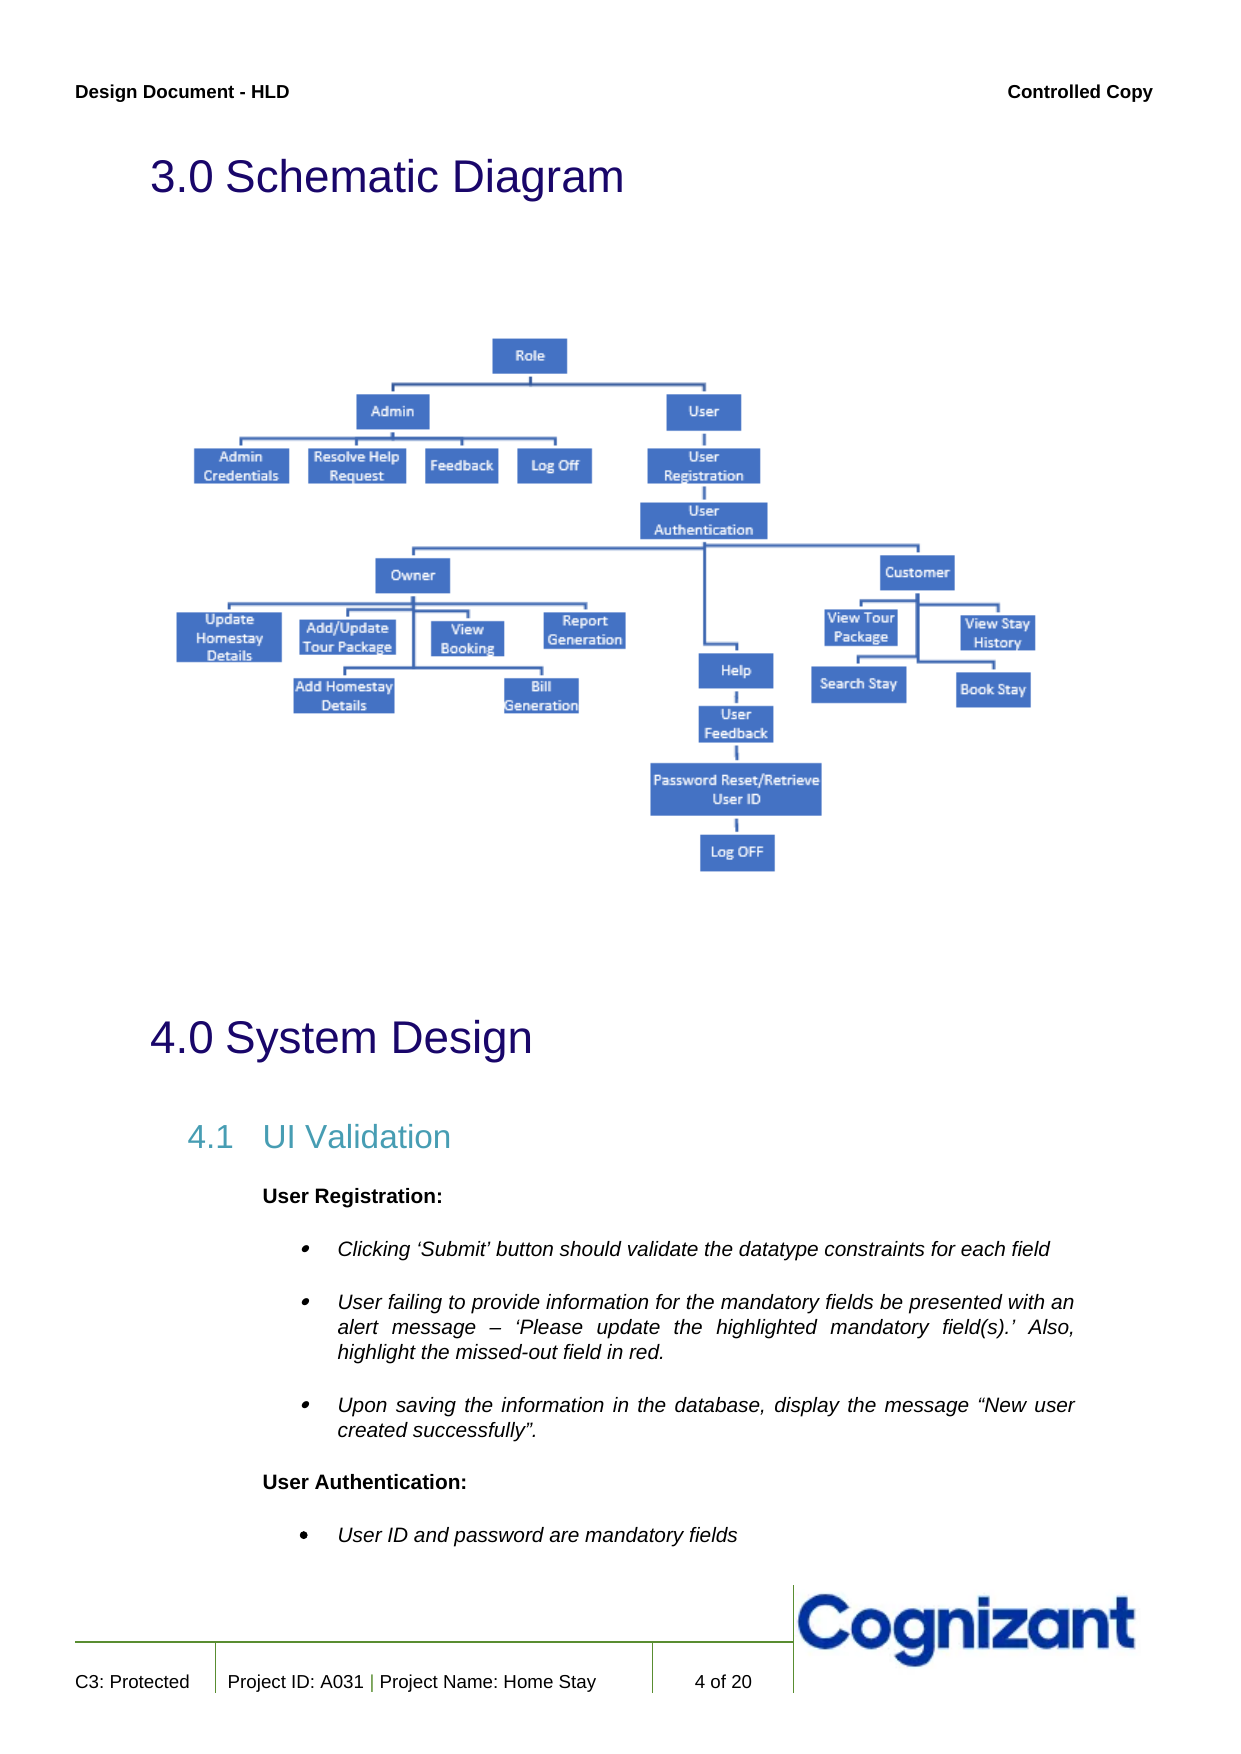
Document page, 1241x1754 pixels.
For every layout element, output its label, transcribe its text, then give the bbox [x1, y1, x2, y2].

subtitle System Design [150, 936, 1078, 1063]
list User ID and password are mandatory fields [300, 1522, 1078, 1547]
list User failing to provide information for the mandatory fields be presented with an alert message – ‘Please update the highlighted mandatory field(s).’ Also, highlight the missed-out field in red. [300, 1289, 1078, 1364]
picture [794, 1585, 1142, 1681]
text User Authentication: [262, 1469, 1078, 1494]
subtitle UI Validation [187, 1117, 1090, 1156]
list Clicking ‘Submit’ button should validate the datatype constraints for each field [300, 1236, 1078, 1261]
list Upon saving the information in the database, display the message “New user created successfully”. [300, 1391, 1078, 1441]
text User Registration: [262, 1183, 1078, 1208]
picture [150, 273, 1091, 936]
subtitle Schematic Diagram [150, 150, 1078, 203]
